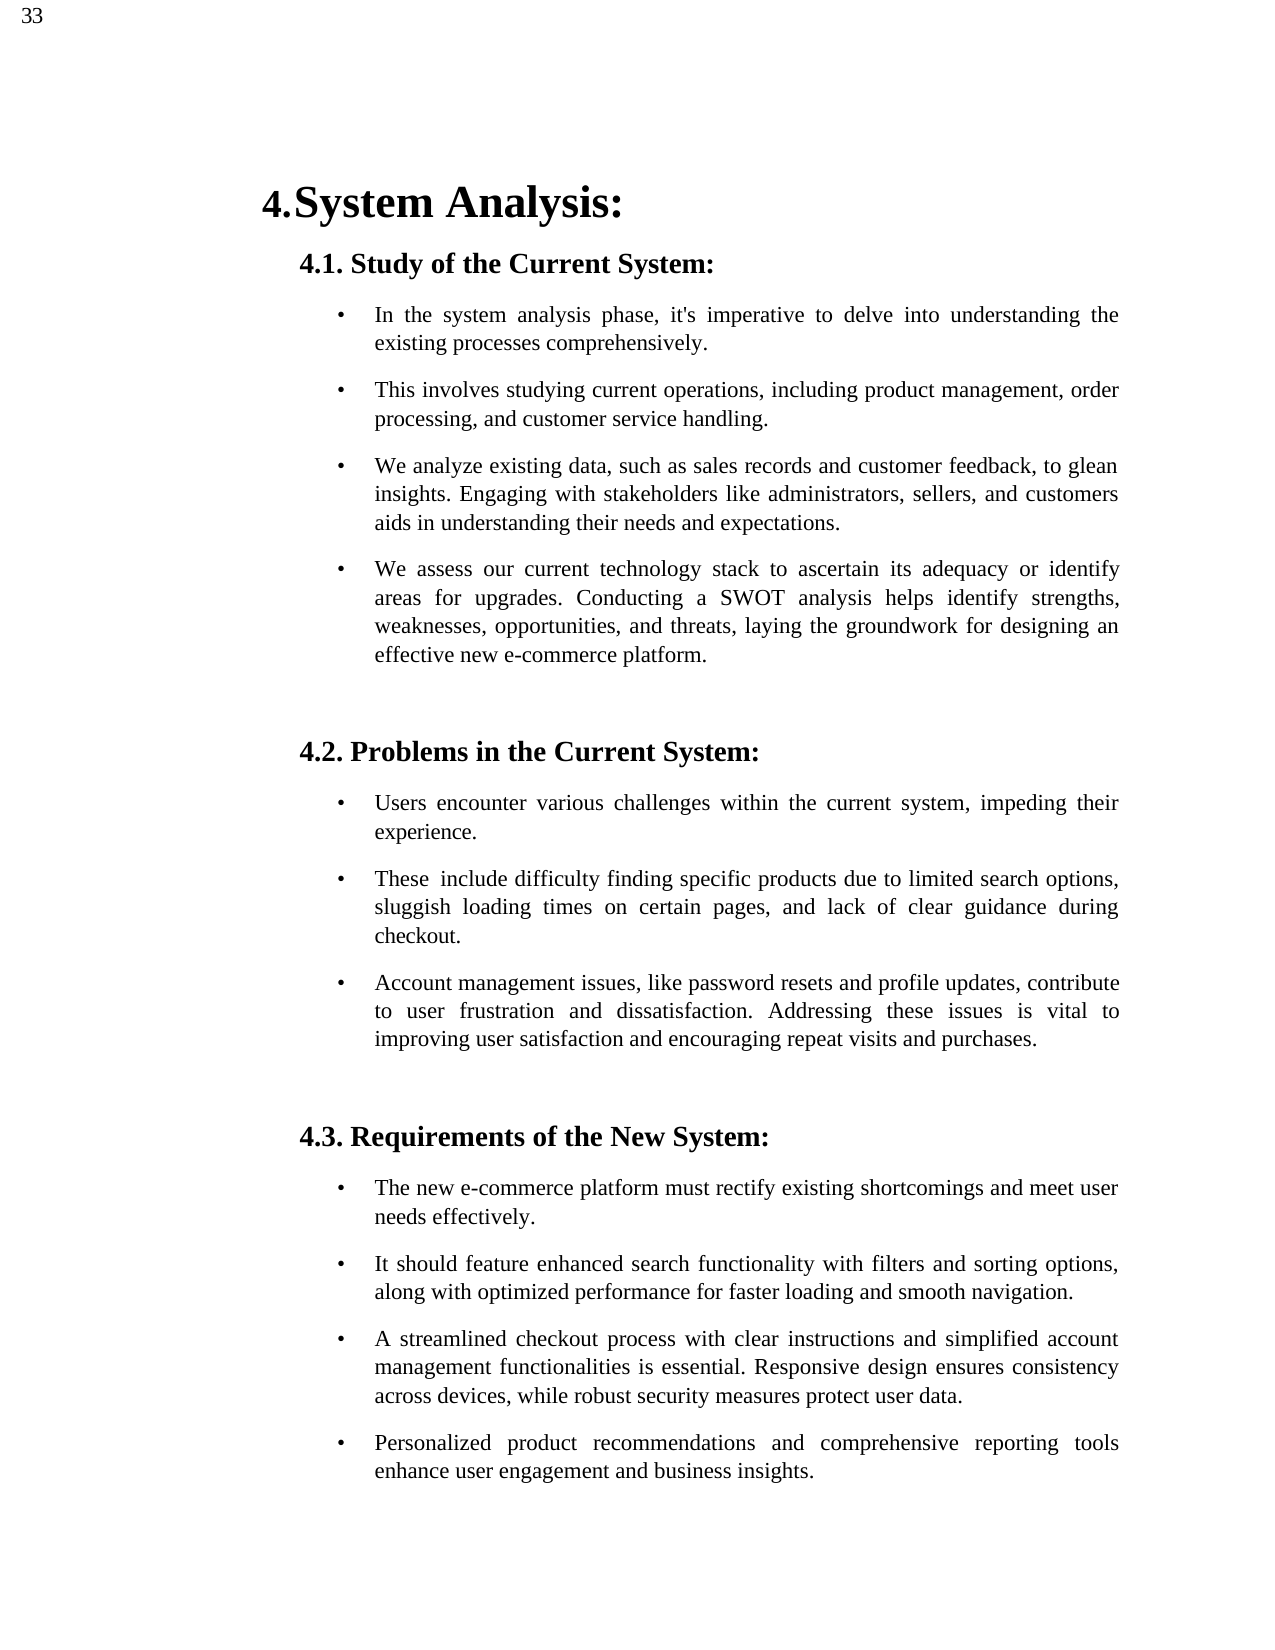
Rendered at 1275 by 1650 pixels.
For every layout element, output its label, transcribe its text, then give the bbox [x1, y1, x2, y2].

list Users encounter various challenges within the current system, impeding their experience. [337, 789, 1120, 844]
subtitle System Analysis: [262, 175, 1275, 227]
list A streamlined checkout process with clear instructions and simplified account management functionalities is essential. Responsive design ensures consistency across devices, while robust security measures protect user data. [337, 1325, 1120, 1408]
list The new e-commerce platform must rectify existing shortcomings and meet user needs effectively. [337, 1174, 1120, 1229]
list This involves studying current operations, including product management, order processing, and customer service handling. [337, 376, 1120, 431]
list We analyze existing data, such as sales records and customer feedback, to glean insights. Engaging with stakeholders like administrators, sellers, and customers aids in understanding their needs and expectations. [337, 452, 1120, 535]
subtitle Requirements of the New System: [299, 1119, 1275, 1153]
subtitle Study of the Current System: [299, 246, 1275, 279]
subtitle Problems in the Current System: [299, 734, 1275, 768]
list In the system analysis phase, it's imperative to delve into understanding the existing processes comprehensively. [337, 301, 1120, 356]
list We assess our current technology stack to ascertain its adequacy or identify areas for upgrades. Conducting a SWOT analysis helps identify strengths, weaknesses, opportunities, and threats, laying the groundwork for designing an effective new e-commerce platform. [337, 556, 1120, 667]
list Personalized product recommendations and comprehensive reporting tools enhance user engagement and business insights. [337, 1429, 1120, 1483]
list It should feature enhanced search functionality with filters and sorting options, along with optimized performance for faster loading and smooth navigation. [337, 1249, 1120, 1304]
list Account management issues, like password resets and profile updates, contribute to user frustration and dissatisfaction. Addressing these issues is vital to improving user satisfaction and encouraging repeat visits and purchases. [337, 968, 1120, 1052]
list These include difficulty finding specific products due to limited search options, sluggish loading times on certain pages, and lack of clear guidance during checkout. [337, 865, 1120, 948]
